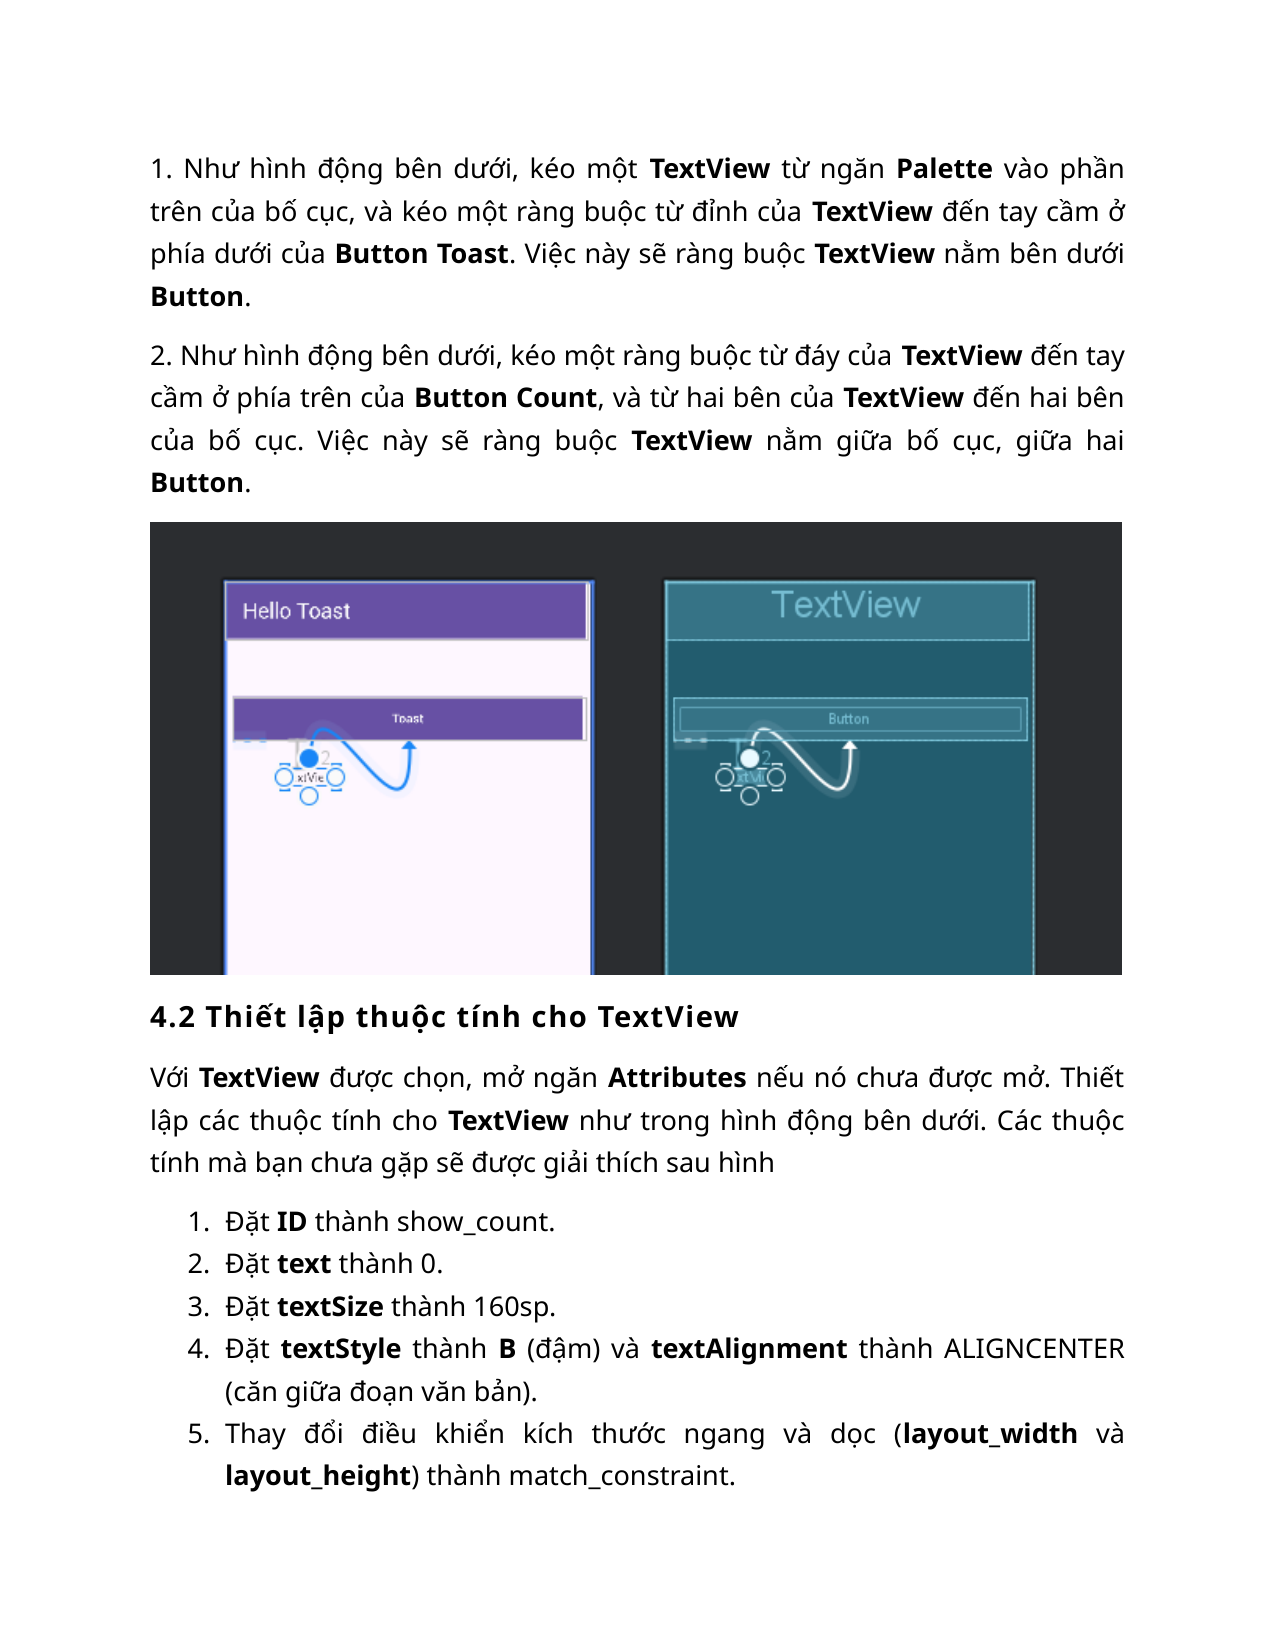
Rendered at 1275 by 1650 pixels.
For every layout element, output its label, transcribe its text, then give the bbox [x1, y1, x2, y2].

text Với TextView được chọn, mở ngăn Attributes nếu nó chưa được mở. Thiết lập các thuộc tính cho TextView như trong hình động bên dưới. Các thuộc tính mà bạn chưa gặp sẽ được giải thích sau hình [150, 1059, 1125, 1180]
list Thay đổi điều khiển kích thước ngang và dọc (layout_width và layout_height) thành match_constraint. [187, 1414, 1125, 1494]
list Đặt textSize thành 160sp. [187, 1287, 1125, 1324]
subtitle 4.2 Thiết lập thuộc tính cho TextView [150, 996, 1125, 1036]
list Đặt ID thành show_count. [187, 1202, 1125, 1239]
list Đặt textStyle thành B (đậm) và textAlignment thành ALIGNCENTER (căn giữa đoạn văn bản). [187, 1330, 1125, 1409]
text 1. Như hình động bên dưới, kéo một TextView từ ngăn Palette vào phần trên của bố cục, và kéo một ràng buộc từ đỉnh của TextView đến tay cầm ở phía dưới của Button Toast. Việc này sẽ ràng buộc TextView nằm bên dưới Button. [150, 150, 1125, 314]
list Đặt text thành 0. [187, 1245, 1125, 1282]
text 2. Như hình động bên dưới, kéo một ràng buộc từ đáy của TextView đến tay cầm ở phía trên của Button Count, và từ hai bên của TextView đến hai bên của bố cục. Việc này sẽ ràng buộc TextView nằm giữa bố cục, giữa hai Button. [150, 336, 1125, 500]
picture [150, 522, 1122, 975]
